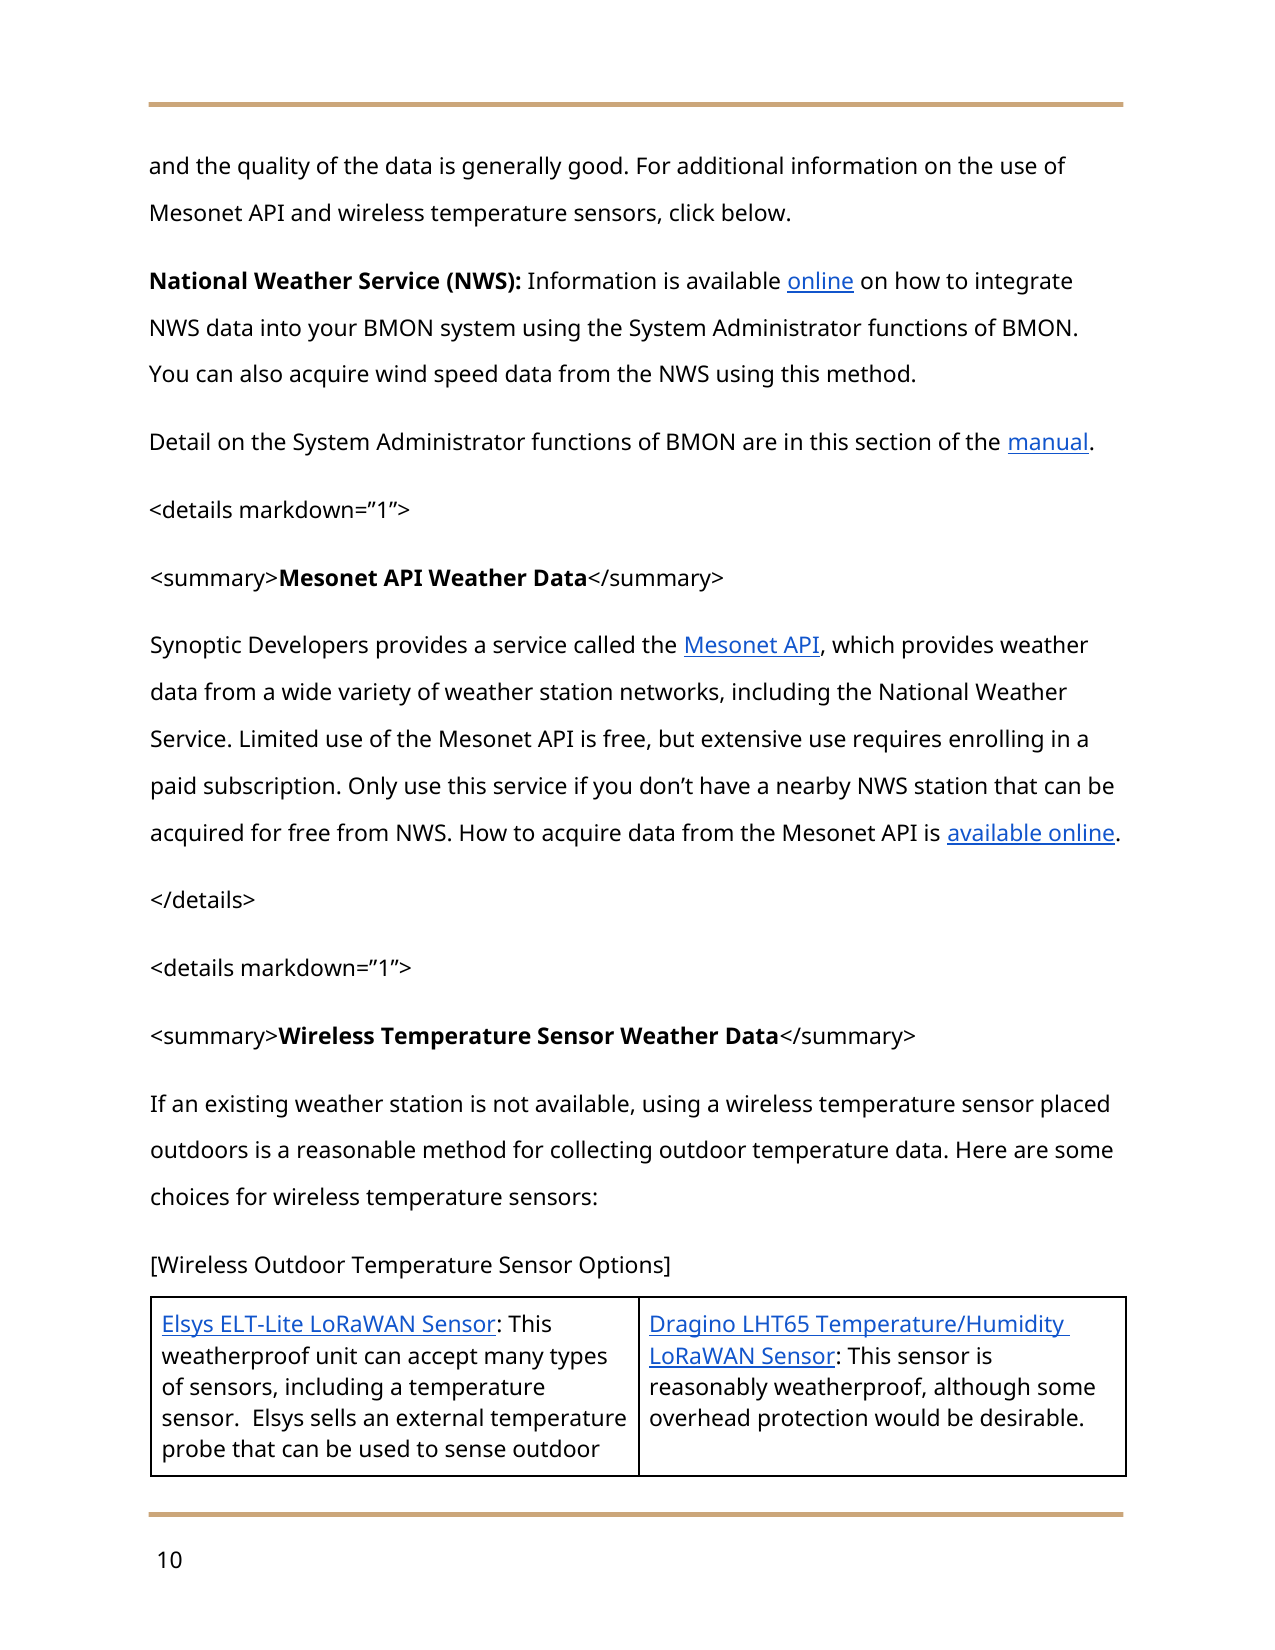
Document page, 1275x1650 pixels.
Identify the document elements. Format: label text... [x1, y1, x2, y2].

text National Weather Service (NWS): Information is available online on how to integrate NWS data into your BMON system using the System Administrator functions of BMON. You can also acquire wind speed data from the NWS using this method. [148, 264, 1125, 389]
text [Wireless Outdoor Temperature Sensor Options] [150, 1249, 1125, 1280]
text Detail on the System Administrator functions of BMON are in this section of the manual. [148, 426, 1125, 457]
text <details markdown=”1”> [150, 952, 1125, 983]
picture [148, 102, 1124, 107]
table_header Dragino LHT65 Temperature/Humidity LoRaWAN Sensor: This sensor is reasonably weatherproof, although some overhead protection would be desirable. [640, 1298, 1125, 1475]
text <summary>Mesonet API Weather Data</summary> [150, 561, 1125, 593]
text </details> [150, 884, 1125, 916]
text <summary>Wireless Temperature Sensor Weather Data</summary> [150, 1020, 1125, 1051]
text Synoptic Developers provides a service called the Mesonet API, which provides weather data from a wide variety of weather station networks, including the National Weather Service. Limited use of the Mesonet API is free, but extensive use requires enrolling in a paid subscription. Only use this service if you don’t have a nearby NWS station that can be acquired for free from NWS. How to acquire data from the Mesonet API is available online. [150, 629, 1125, 848]
picture [148, 1512, 1124, 1517]
text <details markdown=”1”> [148, 494, 1125, 525]
text If an existing weather station is not available, using a wireless temperature sensor placed outdoors is a reasonable method for collecting outdoor temperature data. Here are some choices for wireless temperature sensors: [150, 1087, 1125, 1212]
